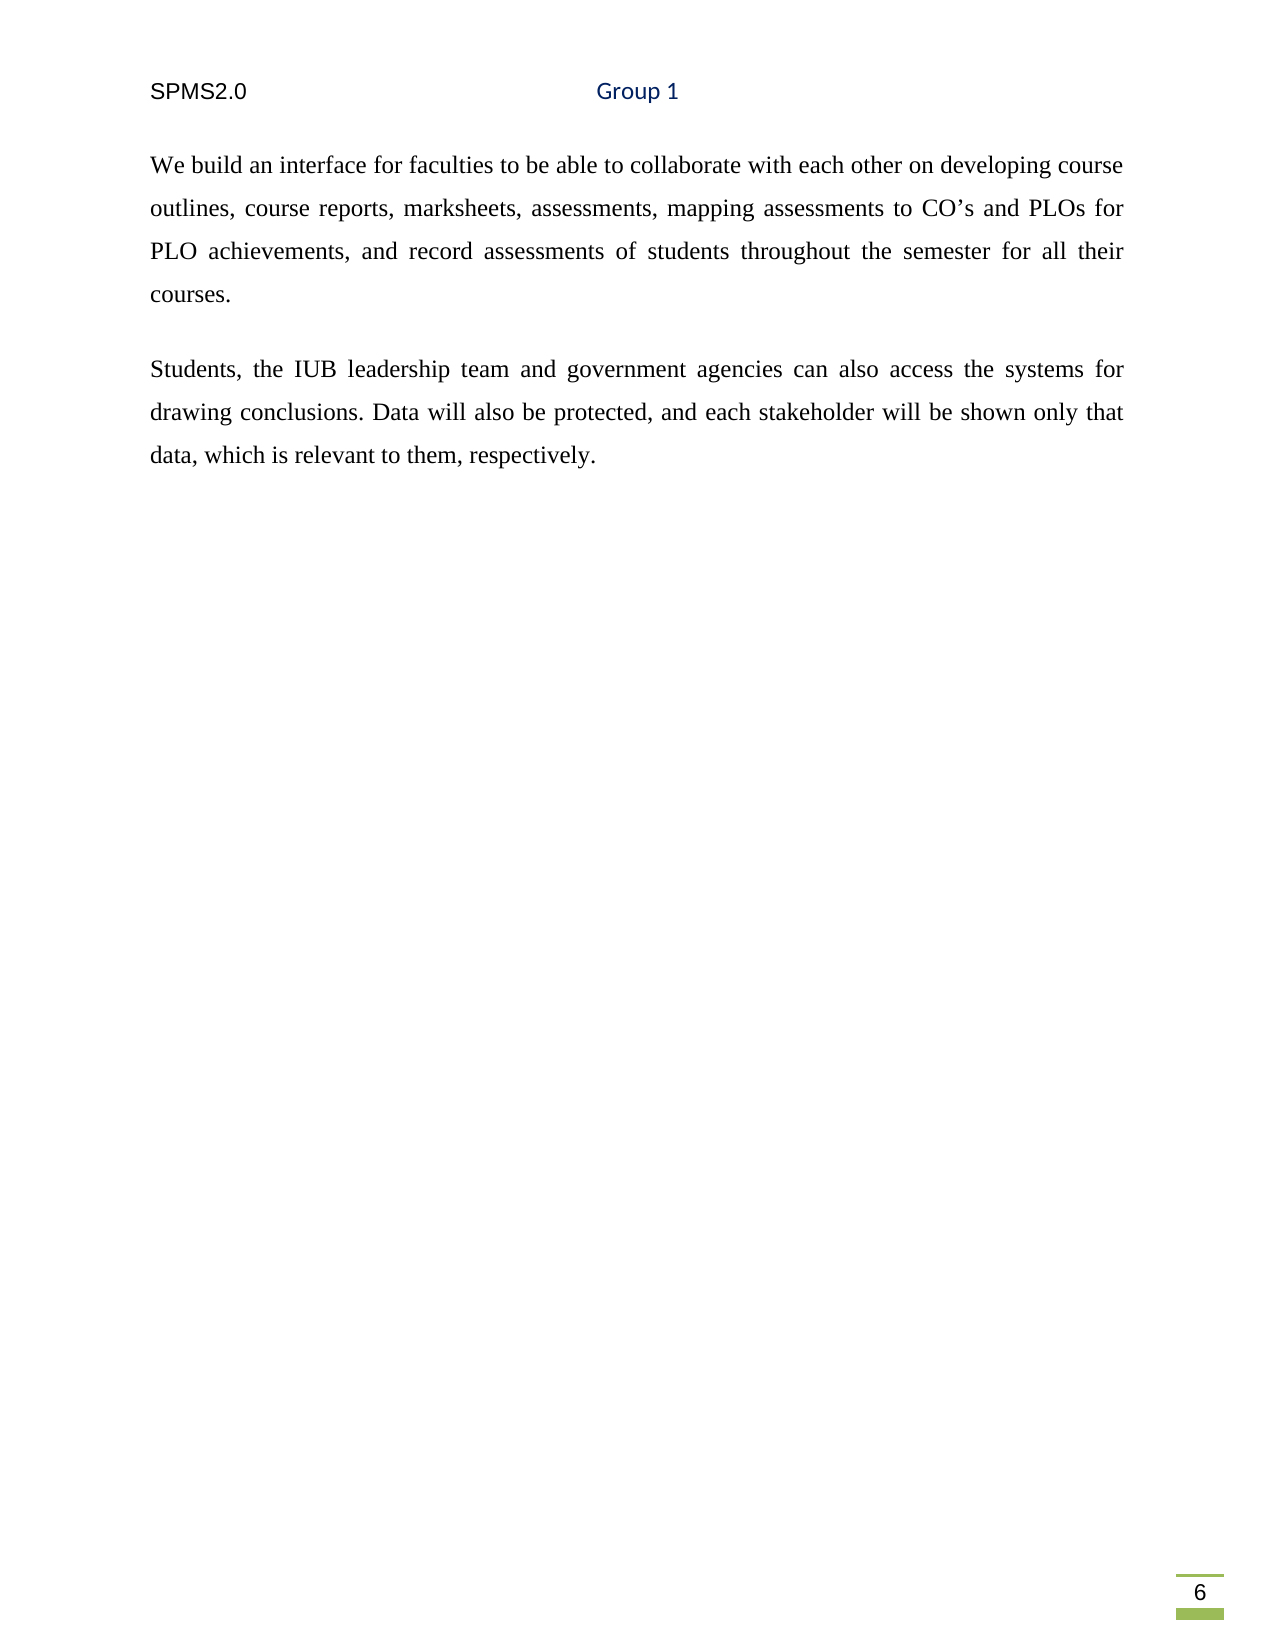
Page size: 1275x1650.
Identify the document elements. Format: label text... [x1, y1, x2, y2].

text We build an interface for faculties to be able to collaborate with each other on developing course outlines, course reports, marksheets, assessments, mapping assessments to CO’s and PLOs for PLO achievements, and record assessments of students throughout the semester for all their courses. [150, 150, 1125, 308]
text Students, the IUB leadership team and government agencies can also access the systems for drawing conclusions. Data will also be protected, and each stakeholder will be shown only that data, which is relevant to them, respectively. [150, 354, 1125, 469]
